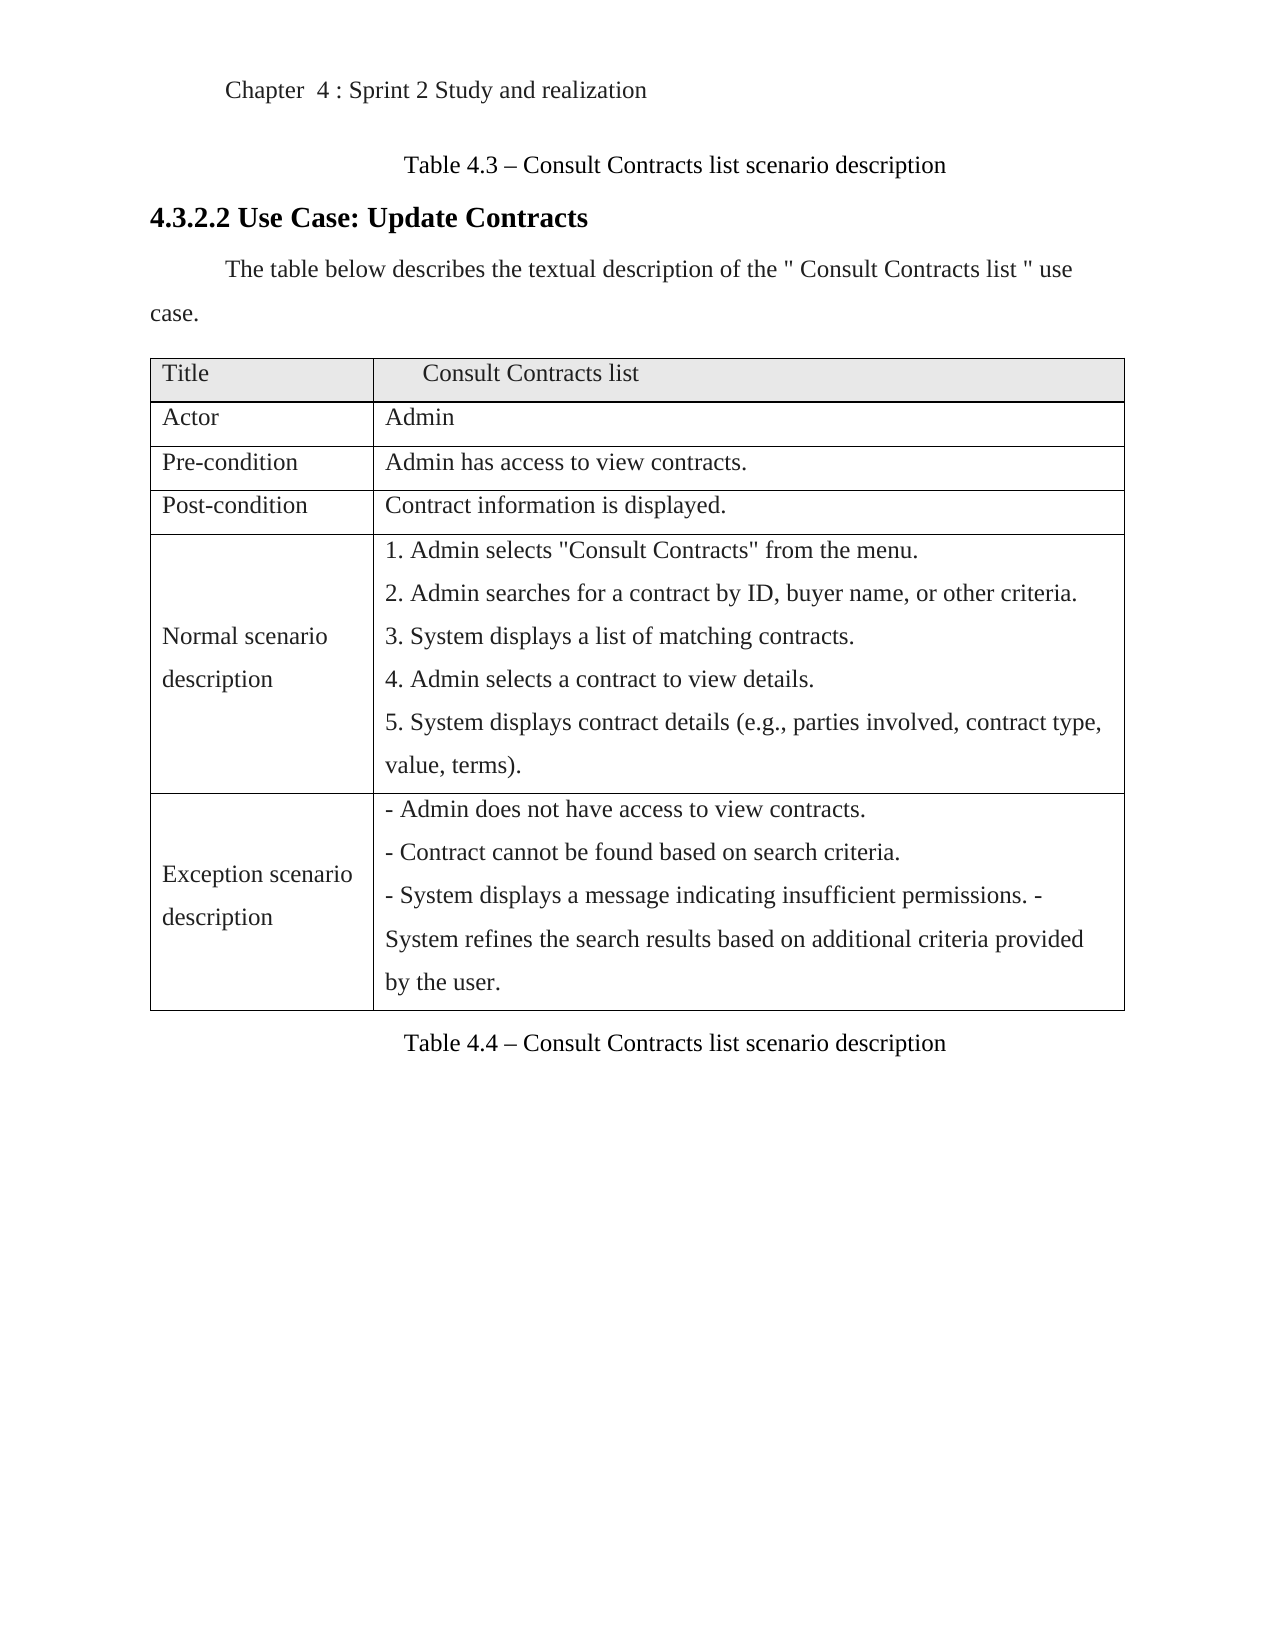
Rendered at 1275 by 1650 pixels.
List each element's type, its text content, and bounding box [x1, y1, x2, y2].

table_cell Contract information is displayed. [374, 491, 1124, 534]
table_cell - Admin does not have access to view contracts. - Contract cannot be found based on search criteria. - System displays a message indicating insufficient permissions. - System refines the search results based on additional criteria provided by the user. [374, 794, 1124, 1010]
subtitle 4.3.2.2 Use Case: Update Contracts [150, 200, 1125, 233]
table_cell Exception scenario description [151, 794, 373, 1010]
table_header Consult Contracts list [374, 359, 1124, 401]
table_cell 1. Admin selects "Consult Contracts" from the menu. 2. Admin searches for a contract by ID, buyer name, or other criteria. 3. System displays a list of matching contracts. 4. Admin selects a contract to view details. 5. System displays contract details (e.g., parties involved, contract type, value, terms). [374, 535, 1124, 793]
table_cell Actor [151, 403, 373, 446]
table_cell Pre-condition [151, 447, 373, 489]
table_cell Admin [374, 403, 1124, 446]
text Table 4.3 – Consult Contracts list scenario description [150, 150, 1125, 179]
table_header Title [151, 359, 373, 401]
text Table 4.4 – Consult Contracts list scenario description [150, 1028, 1125, 1056]
table_cell Admin has access to view contracts. [374, 447, 1124, 489]
table_cell Normal scenario description [151, 535, 373, 793]
text The table below describes the textual description of the " Consult Contracts list " use case. [150, 254, 1125, 326]
table_cell Post-condition [151, 491, 373, 534]
